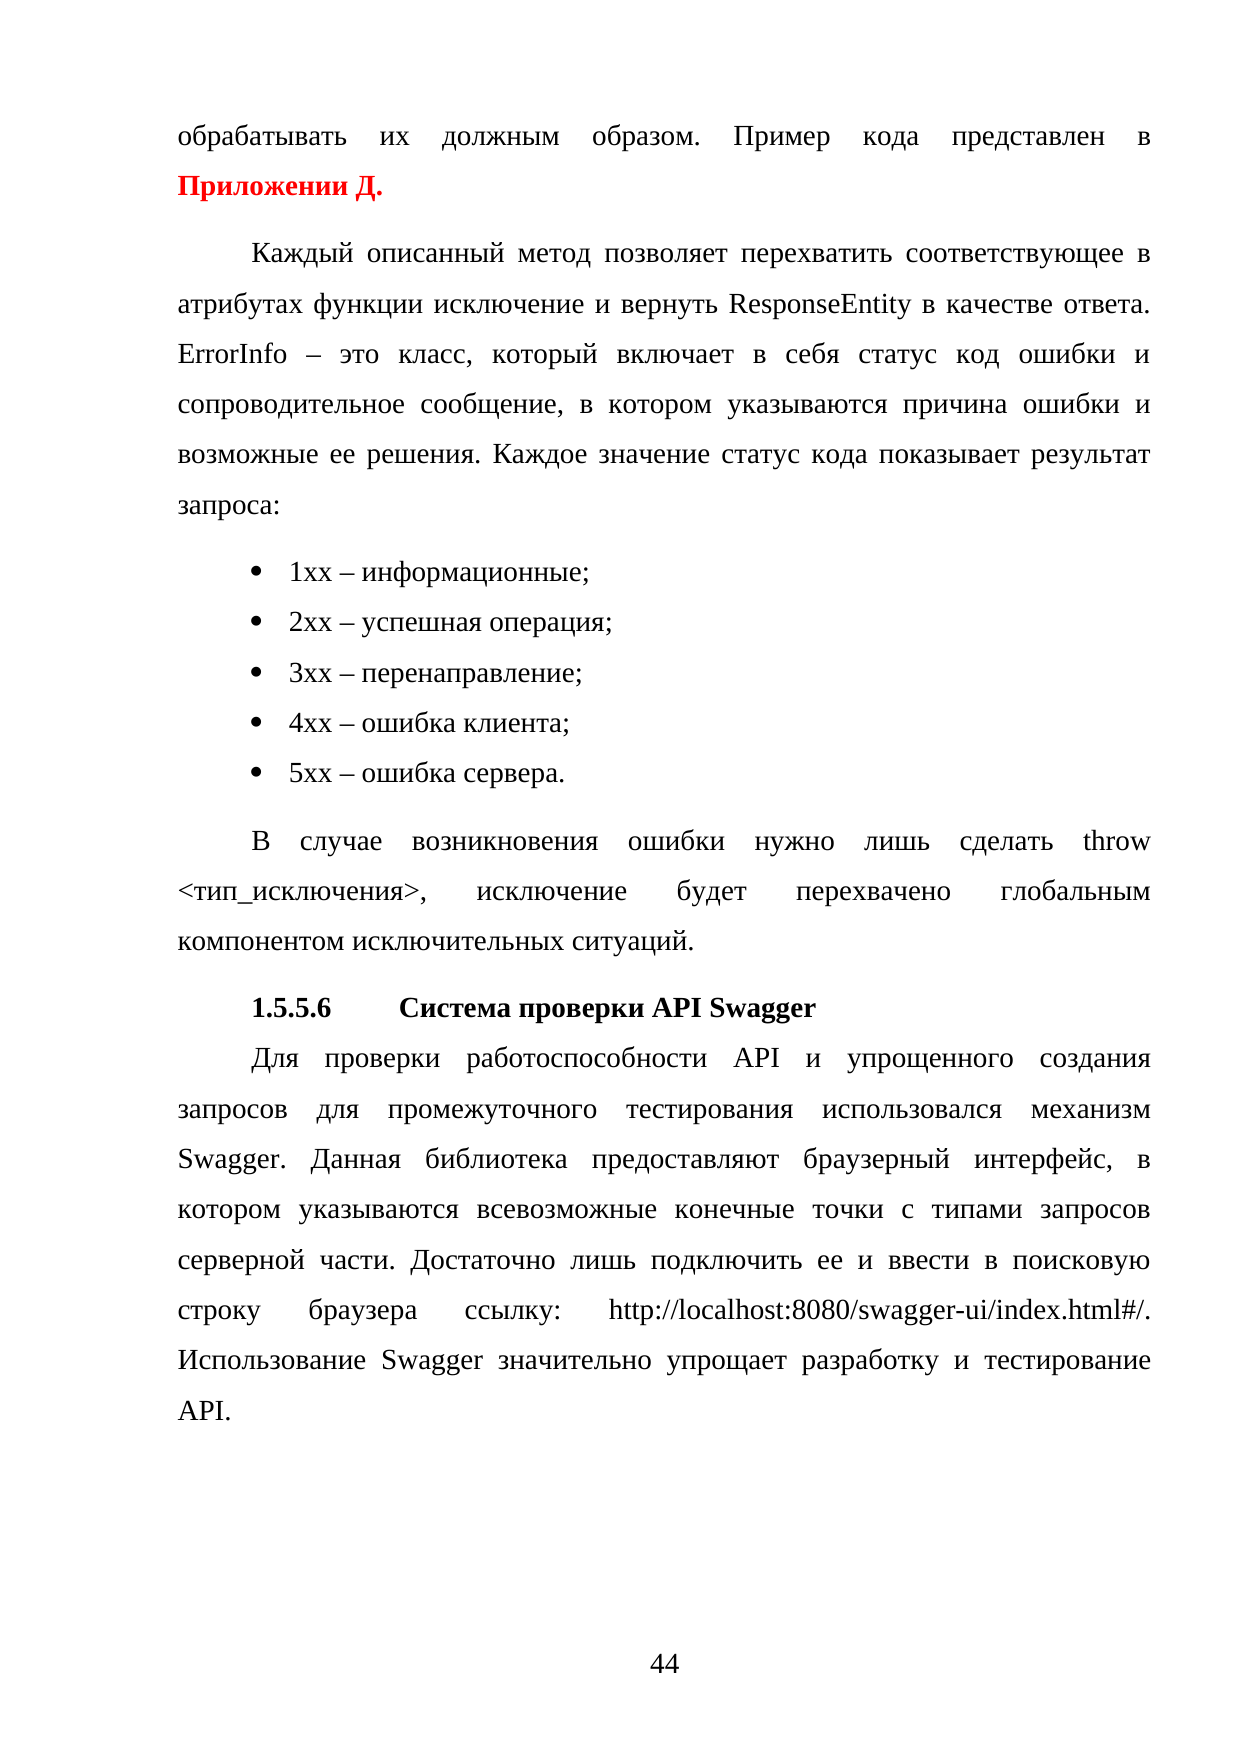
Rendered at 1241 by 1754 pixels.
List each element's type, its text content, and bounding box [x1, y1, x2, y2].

list 4xx – ошибка клиента; [251, 705, 1152, 739]
list 2xx – успешная операция; [251, 604, 1152, 638]
list 5xx – ошибка сервера. [251, 756, 1152, 789]
text В случае возникновения ошибки нужно лишь сделать throw <тип_исключения>, исключение будет перехвачено глобальным компонентом исключительных ситуаций. [177, 823, 1152, 957]
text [177, 118, 1152, 202]
subtitle Система проверки API Swagger [251, 990, 1152, 1024]
list 1xx – информационные; [251, 554, 1152, 588]
text Для проверки работоспособности API и упрощенного создания запросов для промежуточного тестирования использовался механизм Swagger. Данная библиотека предоставляют браузерный интерфейс, в котором указываются всевозможные конечные точки с типами запросов серверной части. Достаточно лишь подключить ее и ввести в поисковую строку браузера ссылку: http://localhost:8080/swagger-ui/index.html#/. Использование Swagger значительно упрощает разработку и тестирование API. [177, 1041, 1152, 1426]
list 3xx – перенаправление; [251, 655, 1152, 688]
text Каждый описанный метод позволяет перехватить соответствующее в атрибутах функции исключение и вернуть ResponseEntity в качестве ответа. ErrorInfo – это класс, который включает в себя статус код ошибки и сопроводительное сообщение, в котором указываются причина ошибки и возможные ее решения. Каждое значение статус кода показывает результат запроса: [177, 235, 1152, 521]
